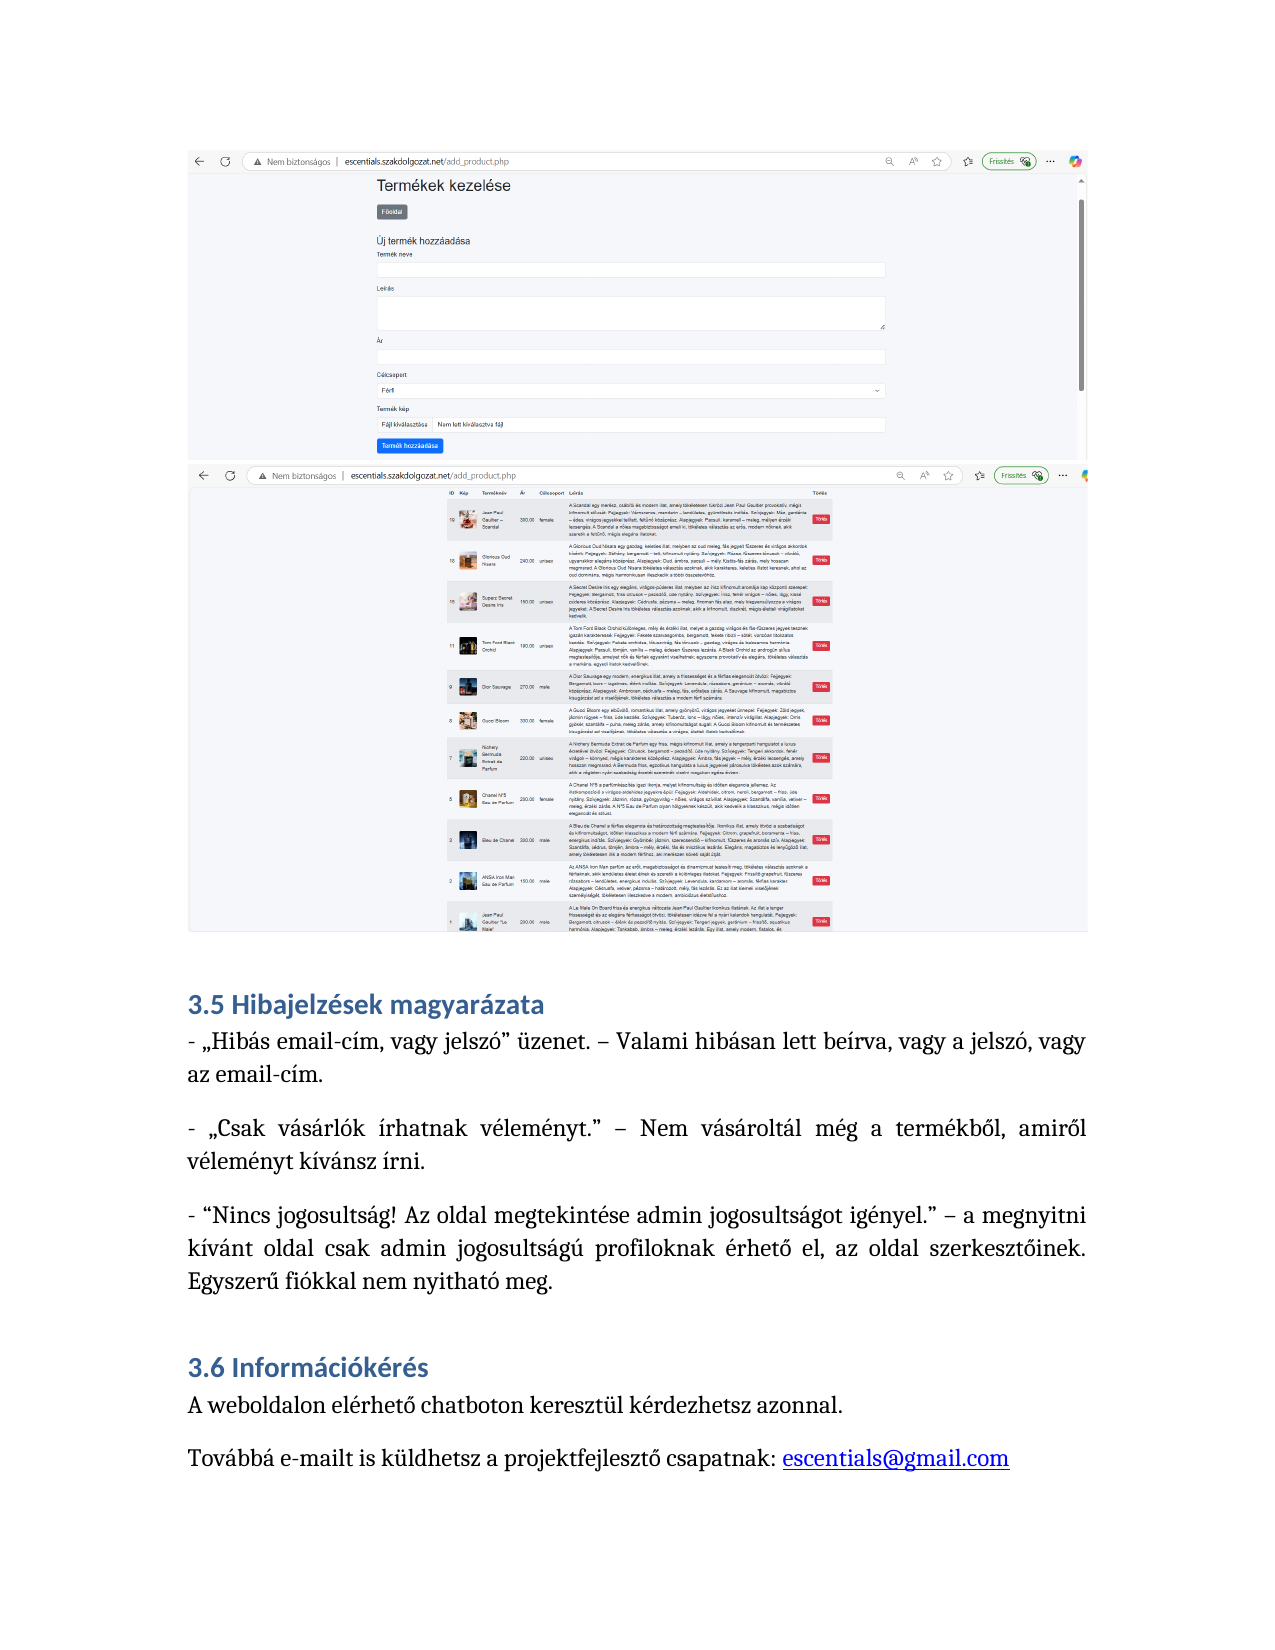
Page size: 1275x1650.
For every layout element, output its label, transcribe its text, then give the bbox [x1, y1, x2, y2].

text - “Nincs jogosultság! Az oldal megtekintése admin jogosultságot igényel.” – a megnyitni kívánt oldal csak admin jogosultságú profiloknak érhető el, az oldal szerkesztőinek. Egyszerű fiókkal nem nyitható meg. [187, 1201, 1087, 1295]
text - „Hibás email-cím, vagy jelszó” üzenet. – Valami hibásan lett beírva, vagy a jelszó, vagy az email-cím. [187, 1027, 1087, 1088]
text Továbbá e-mailt is küldhetsz a projektfejlesztő csapatnak: escentials@gmail.com [187, 1444, 1087, 1473]
text A weboldalon elérhető chatboton keresztül kérdezhetsz azonnal. [187, 1391, 1087, 1419]
subtitle 3.6 Információkérés [187, 1349, 1087, 1385]
picture [187, 150, 1088, 460]
picture [187, 464, 1088, 932]
subtitle 3.5 Hibajelzések magyarázata [187, 986, 1087, 1021]
text - „Csak vásárlók írhatnak véleményt.” – Nem vásároltál még a termékből, amiről véleményt kívánsz írni. [187, 1114, 1087, 1175]
